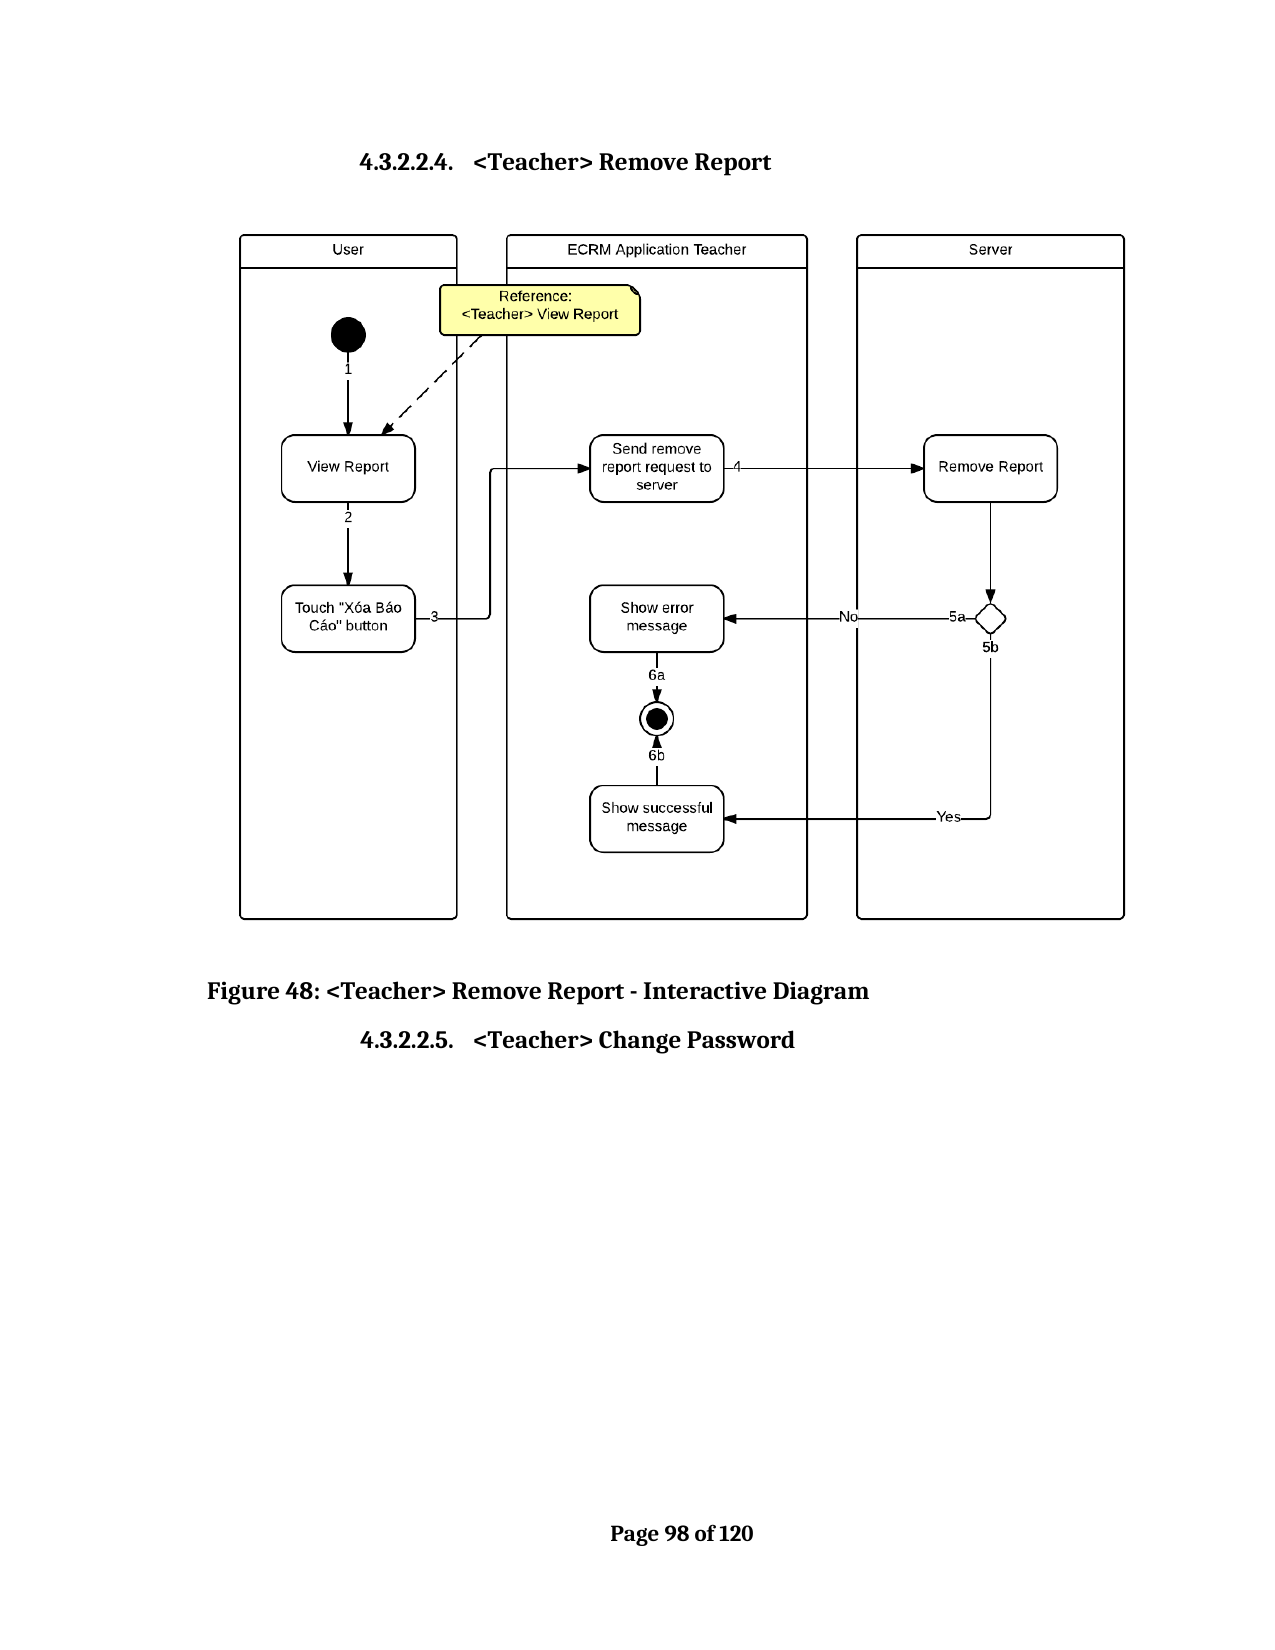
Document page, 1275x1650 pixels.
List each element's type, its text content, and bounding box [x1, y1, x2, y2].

picture [206, 201, 1157, 952]
list <Teacher> Remove Report [454, 148, 1157, 176]
list <Teacher> Change Password [454, 1026, 1157, 1055]
